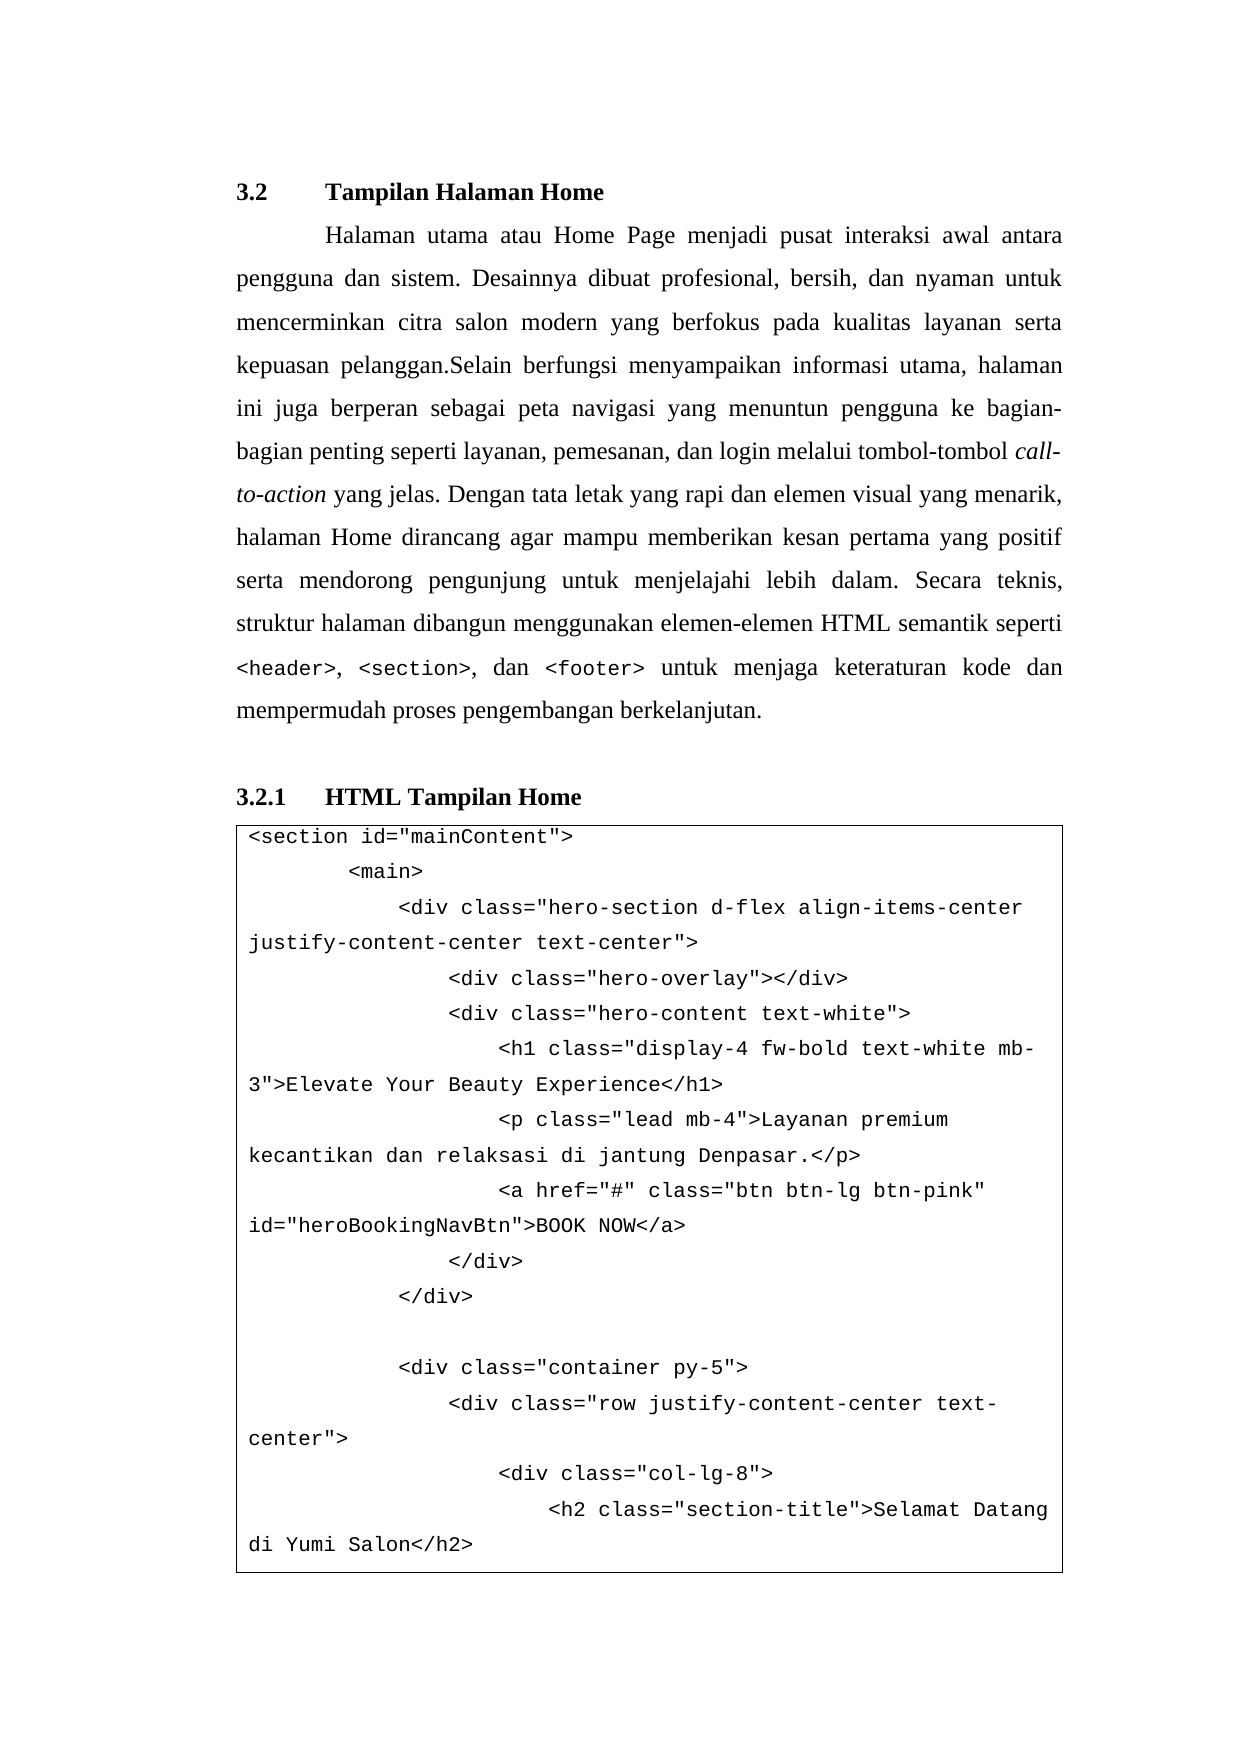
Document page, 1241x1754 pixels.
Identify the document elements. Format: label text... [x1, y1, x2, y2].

subtitle HTML Tampilan Home [236, 782, 1063, 811]
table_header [237, 826, 1062, 1572]
text Halaman utama atau Home Page menjadi pusat interaksi awal antara pengguna dan sistem. Desainnya dibuat profesional, bersih, dan nyaman untuk mencerminkan citra salon modern yang berfokus pada kualitas layanan serta kepuasan pelanggan.Selain berfungsi menyampaikan informasi utama, halaman ini juga berperan sebagai peta navigasi yang menuntun pengguna ke bagian-bagian penting seperti layanan, pemesanan, dan login melalui tombol-tombol call-to-action yang jelas. Dengan tata letak yang rapi dan elemen visual yang menarik, halaman Home dirancang agar mampu memberikan kesan pertama yang positif serta mendorong pengunjung untuk menjelajahi lebih dalam. Secara teknis, struktur halaman dibangun menggunakan elemen-elemen HTML semantik seperti <header>, <section>, dan <footer> untuk menjaga keteraturan kode dan mempermudah proses pengembangan berkelanjutan. [236, 220, 1063, 724]
subtitle Tampilan Halaman Home [236, 177, 1063, 206]
